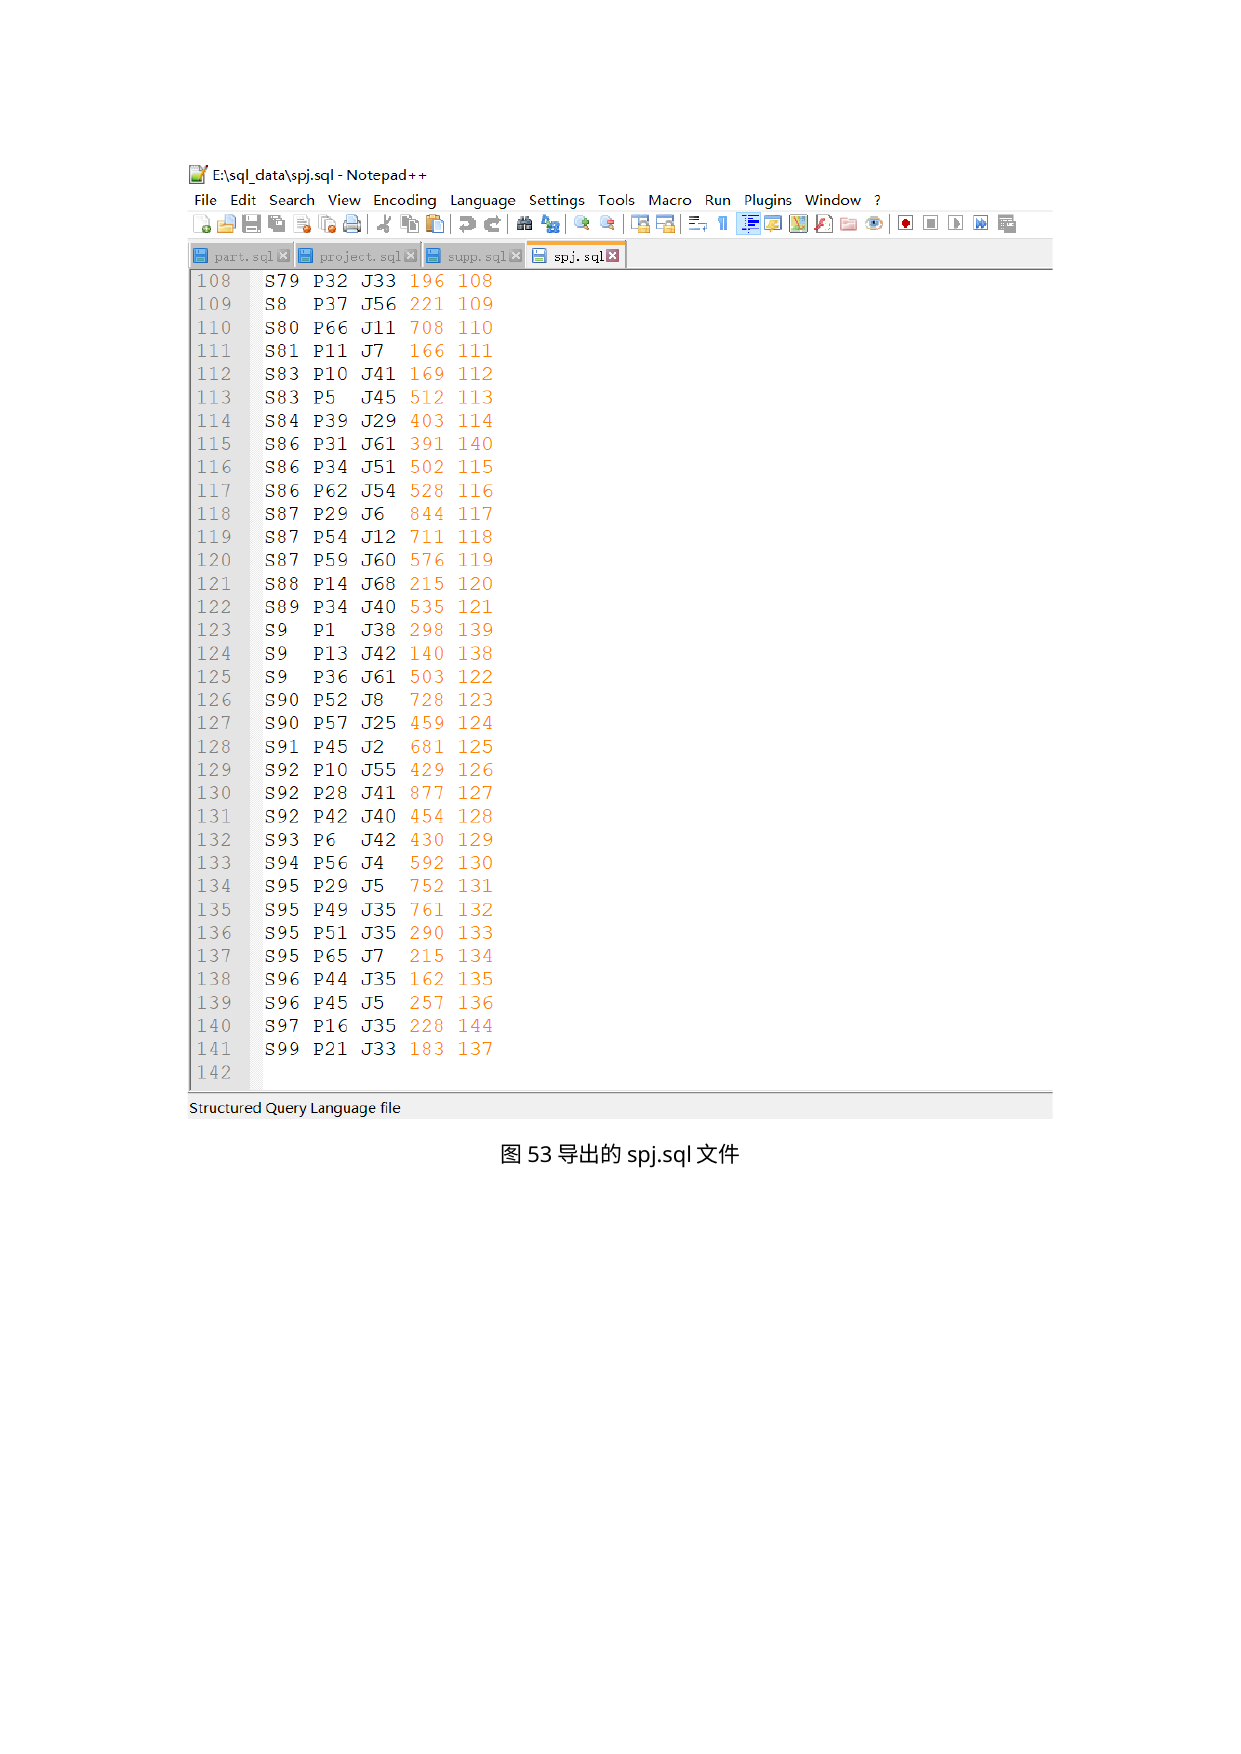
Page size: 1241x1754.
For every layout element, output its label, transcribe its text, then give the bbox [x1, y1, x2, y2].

text 图 53 导出的spj.sql文件 [187, 1137, 1053, 1169]
picture [187, 162, 1053, 1119]
